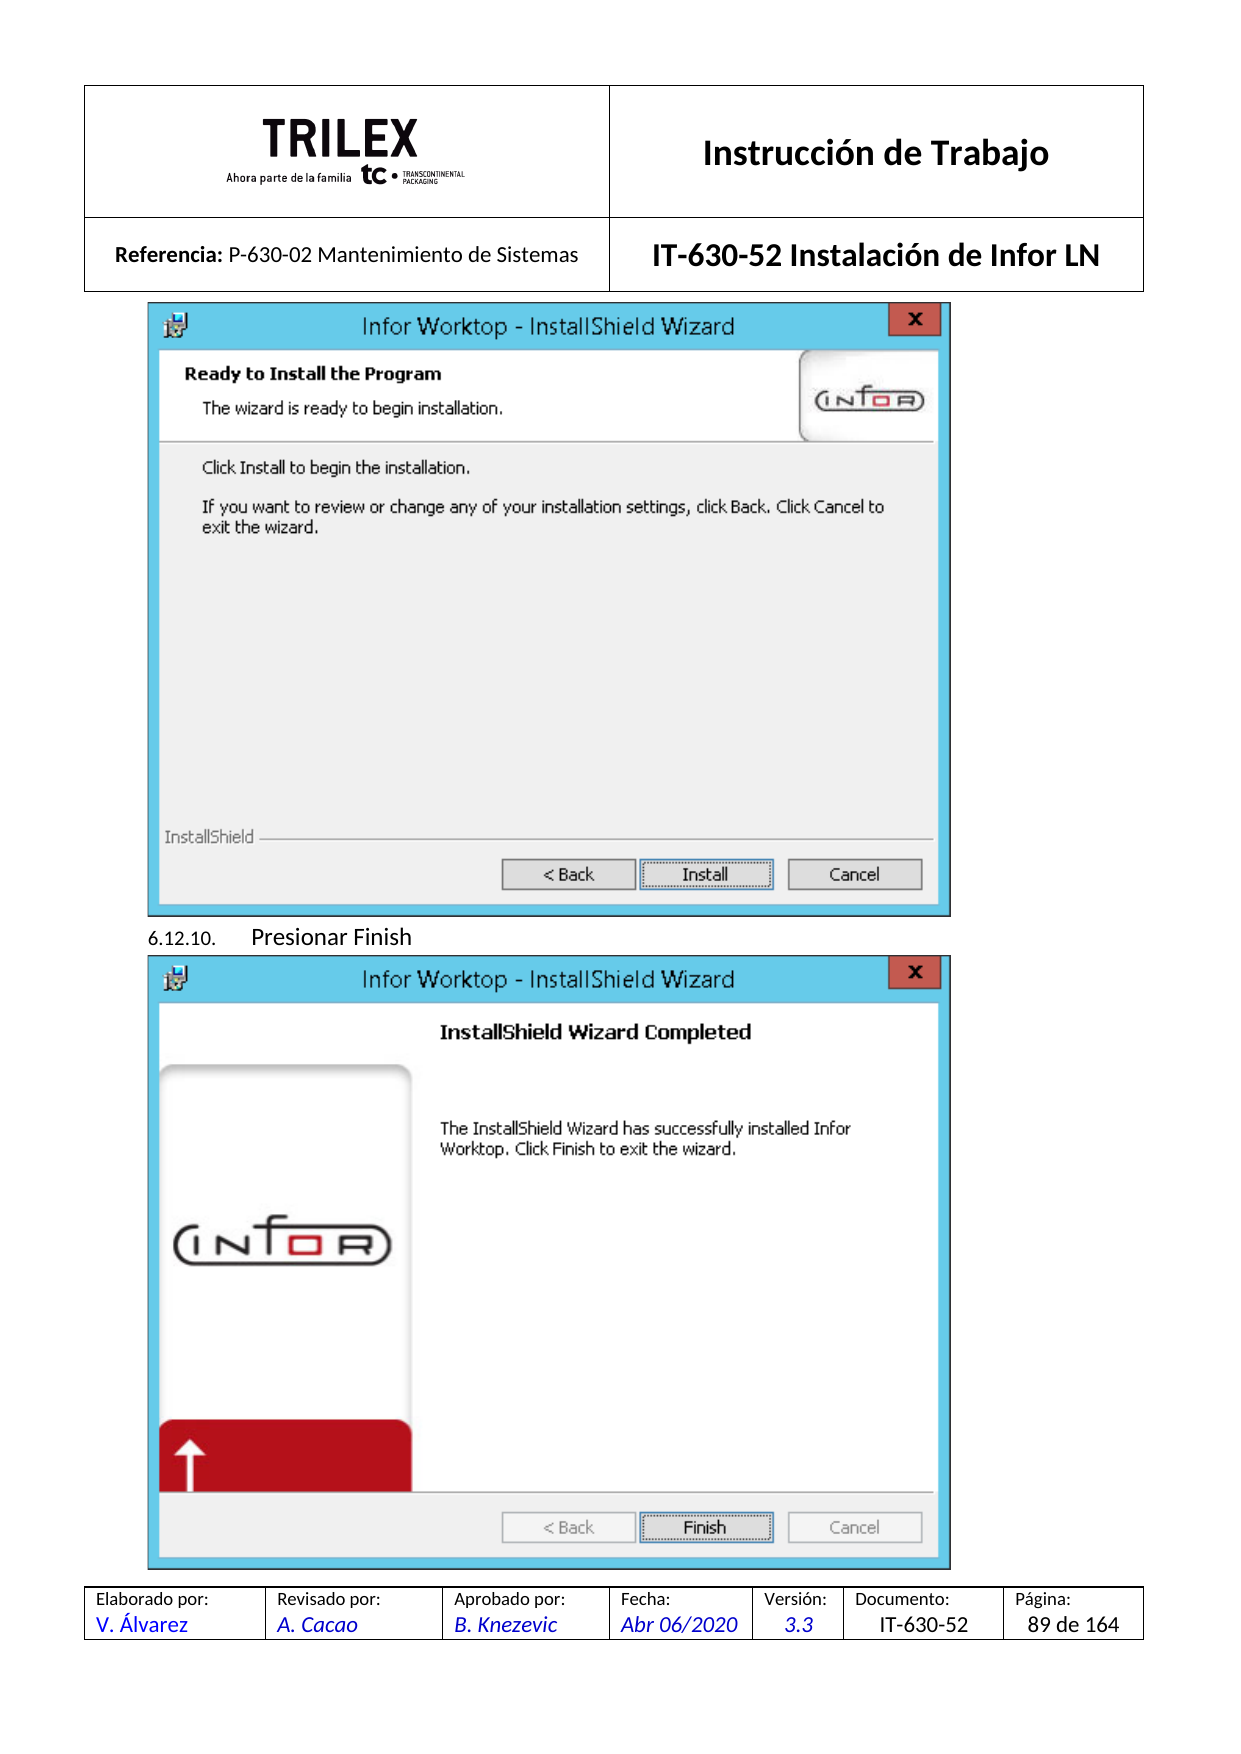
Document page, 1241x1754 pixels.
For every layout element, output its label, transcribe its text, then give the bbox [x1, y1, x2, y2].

picture [147, 955, 951, 1570]
picture [147, 302, 951, 917]
list Presionar Finish [148, 921, 1166, 951]
picture [207, 93, 487, 210]
